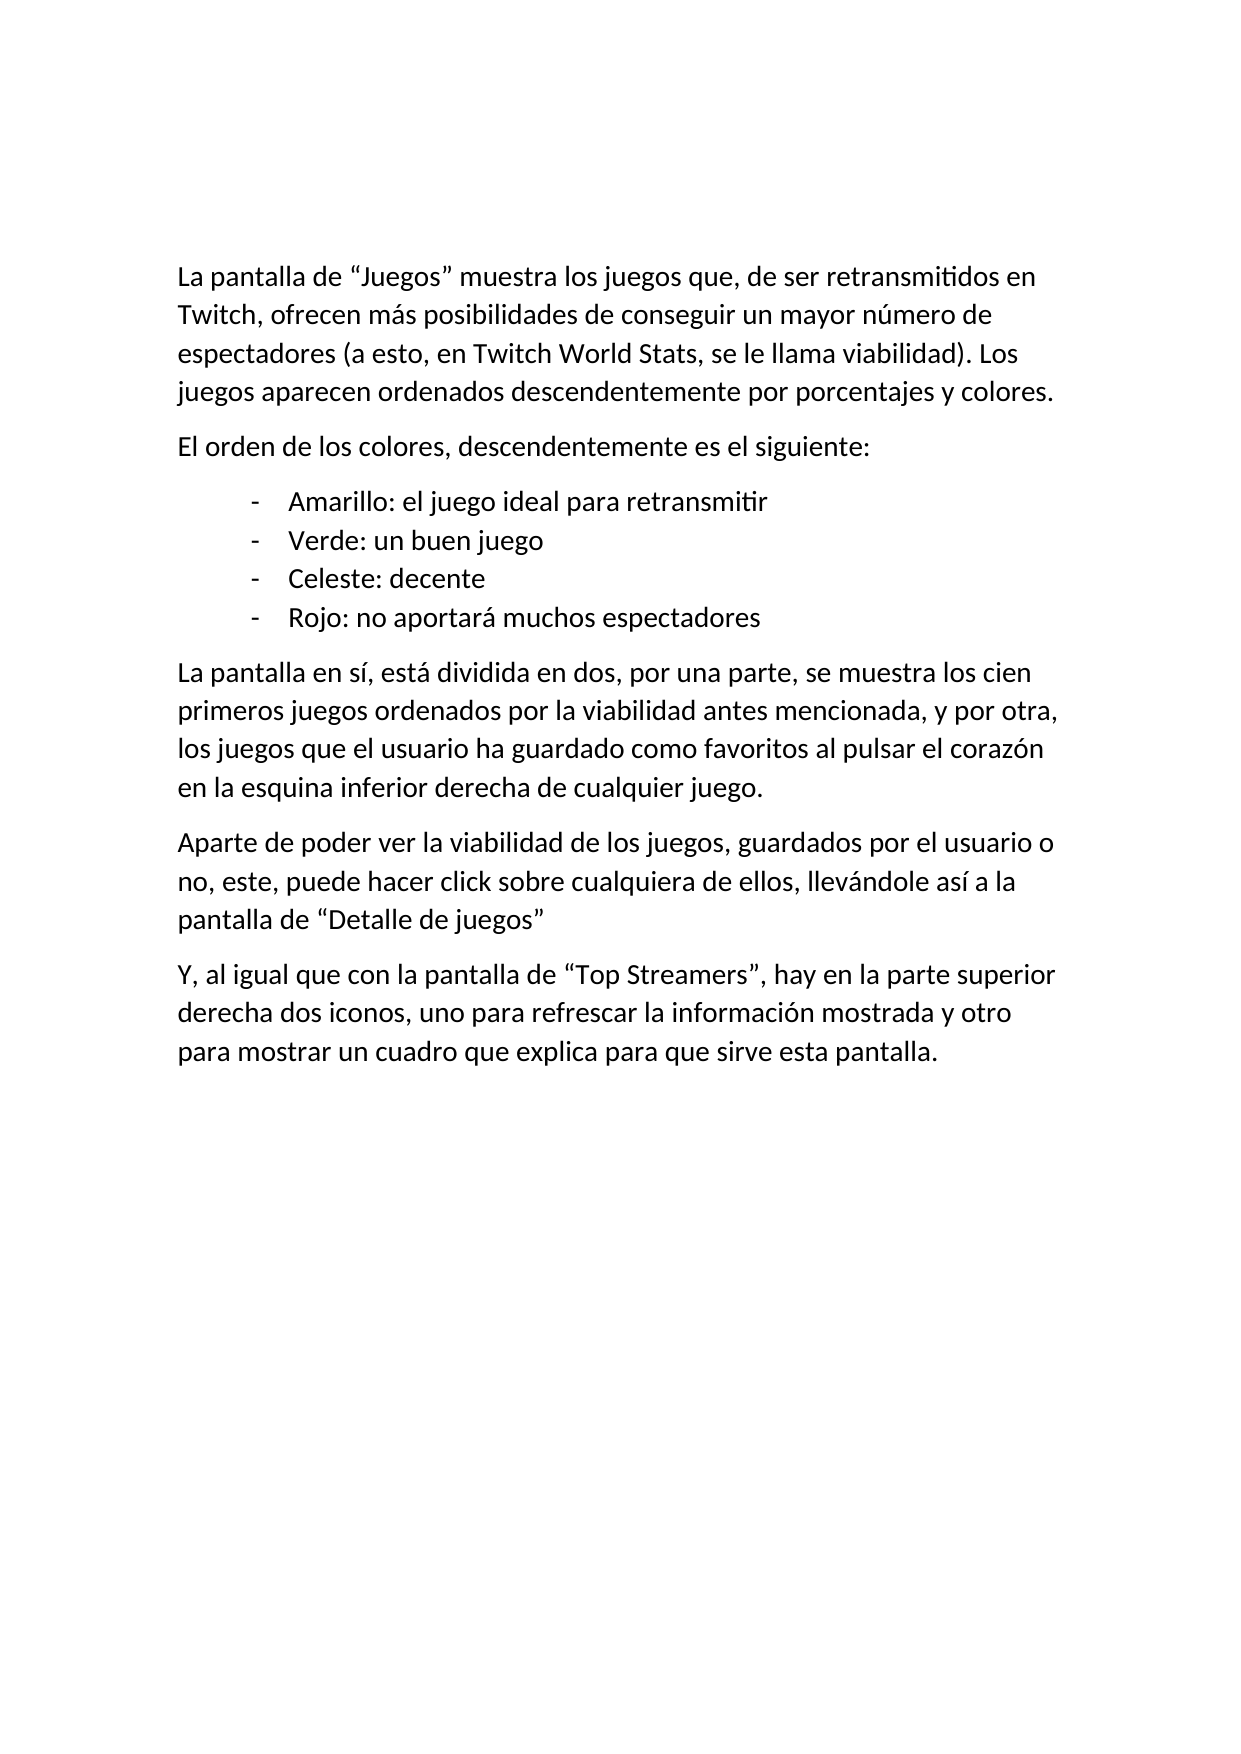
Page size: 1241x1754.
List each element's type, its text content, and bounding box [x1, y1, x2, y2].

list Rojo: no aportará muchos espectadores [251, 599, 1063, 634]
text La pantalla de “Juegos” muestra los juegos que, de ser retransmitidos en Twitch, ofrecen más posibilidades de conseguir un mayor número de espectadores (a esto, en Twitch World Stats, se le llama viabilidad). Los juegos aparecen ordenados descendentemente por porcentajes y colores. [177, 258, 1063, 409]
list Celeste: decente [251, 560, 1063, 596]
text Y, al igual que con la pantalla de “Top Streamers”, hay en la parte superior derecha dos iconos, uno para refrescar la información mostrada y otro para mostrar un cuadro que explica para que sirve esta pantalla. [177, 956, 1063, 1069]
text El orden de los colores, descendentemente es el siguiente: [177, 428, 1063, 464]
text La pantalla en sí, está dividida en dos, por una parte, se muestra los cien primeros juegos ordenados por la viabilidad antes mencionada, y por otra, los juegos que el usuario ha guardado como favoritos al pulsar el corazón en la esquina inferior derecha de cualquier juego. [177, 654, 1063, 805]
text Aparte de poder ver la viabilidad de los juegos, guardados por el usuario o no, este, puede hacer click sobre cualquiera de ellos, llevándole así a la pantalla de “Detalle de juegos” [177, 824, 1063, 937]
list Amarillo: el juego ideal para retransmitir [251, 483, 1063, 519]
list Verde: un buen juego [251, 522, 1063, 557]
